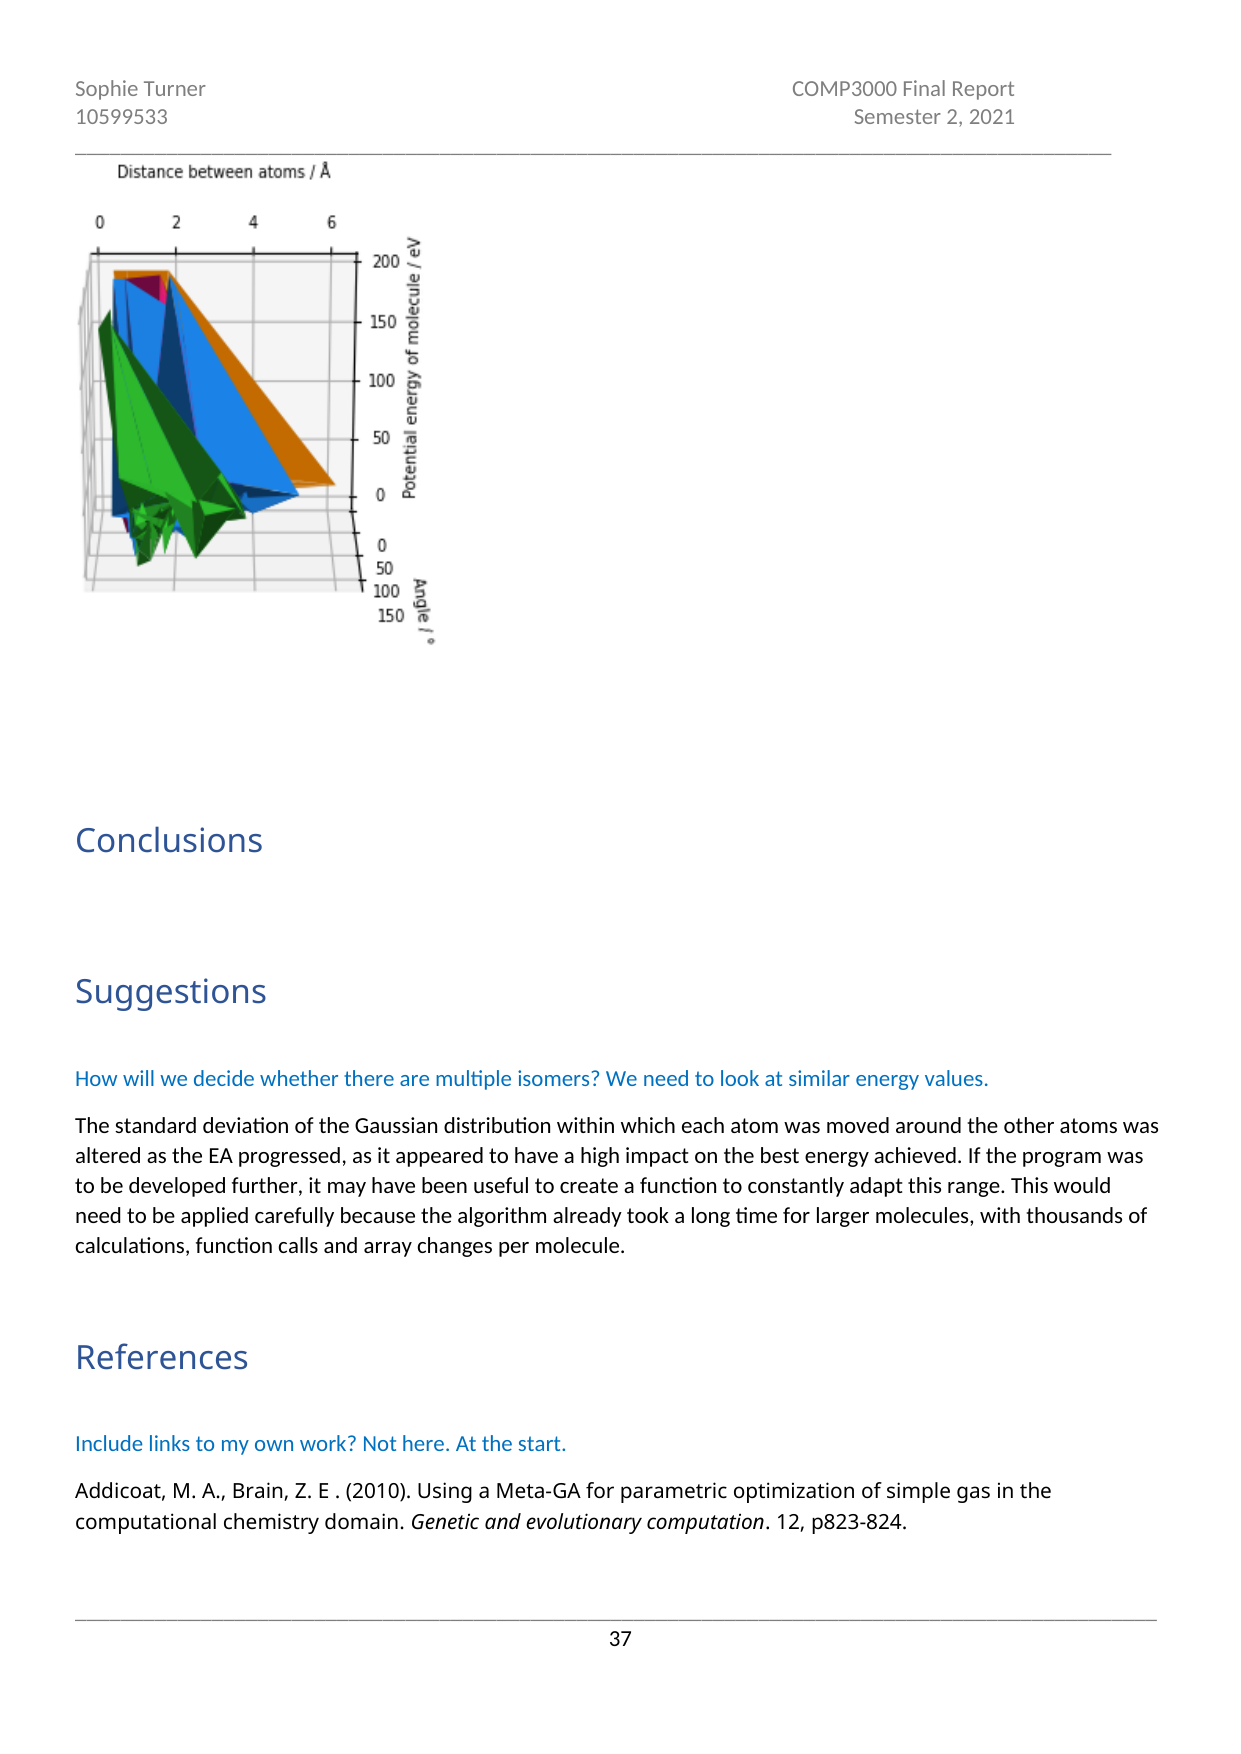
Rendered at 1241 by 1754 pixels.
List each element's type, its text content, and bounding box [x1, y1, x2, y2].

text How will we decide whether there are multiple isomers? We need to look at similar energy values. [75, 1064, 1165, 1092]
subtitle References [75, 1334, 1165, 1379]
picture [75, 157, 445, 650]
subtitle Suggestions [75, 968, 1165, 1013]
text The standard deviation of the Gaussian distribution within which each atom was moved around the other atoms was altered as the EA progressed, as it appeared to have a high impact on the best energy achieved. If the program was to be developed further, it may have been useful to create a function to constantly adapt this range. This would need to be applied carefully because the algorithm already took a long time for larger molecules, with thousands of calculations, function calls and array changes per molecule. [75, 1111, 1165, 1260]
subtitle Conclusions [75, 817, 1165, 862]
text Include links to my own work? Not here. At the start. [75, 1429, 1165, 1458]
text Addicoat, M. A., Brain, Z. E . (2010). Using a Meta-GA for parametric optimization of simple gas in the computational chemistry domain. Genetic and evolutionary computation. 12, p823-824. [75, 1476, 1165, 1536]
